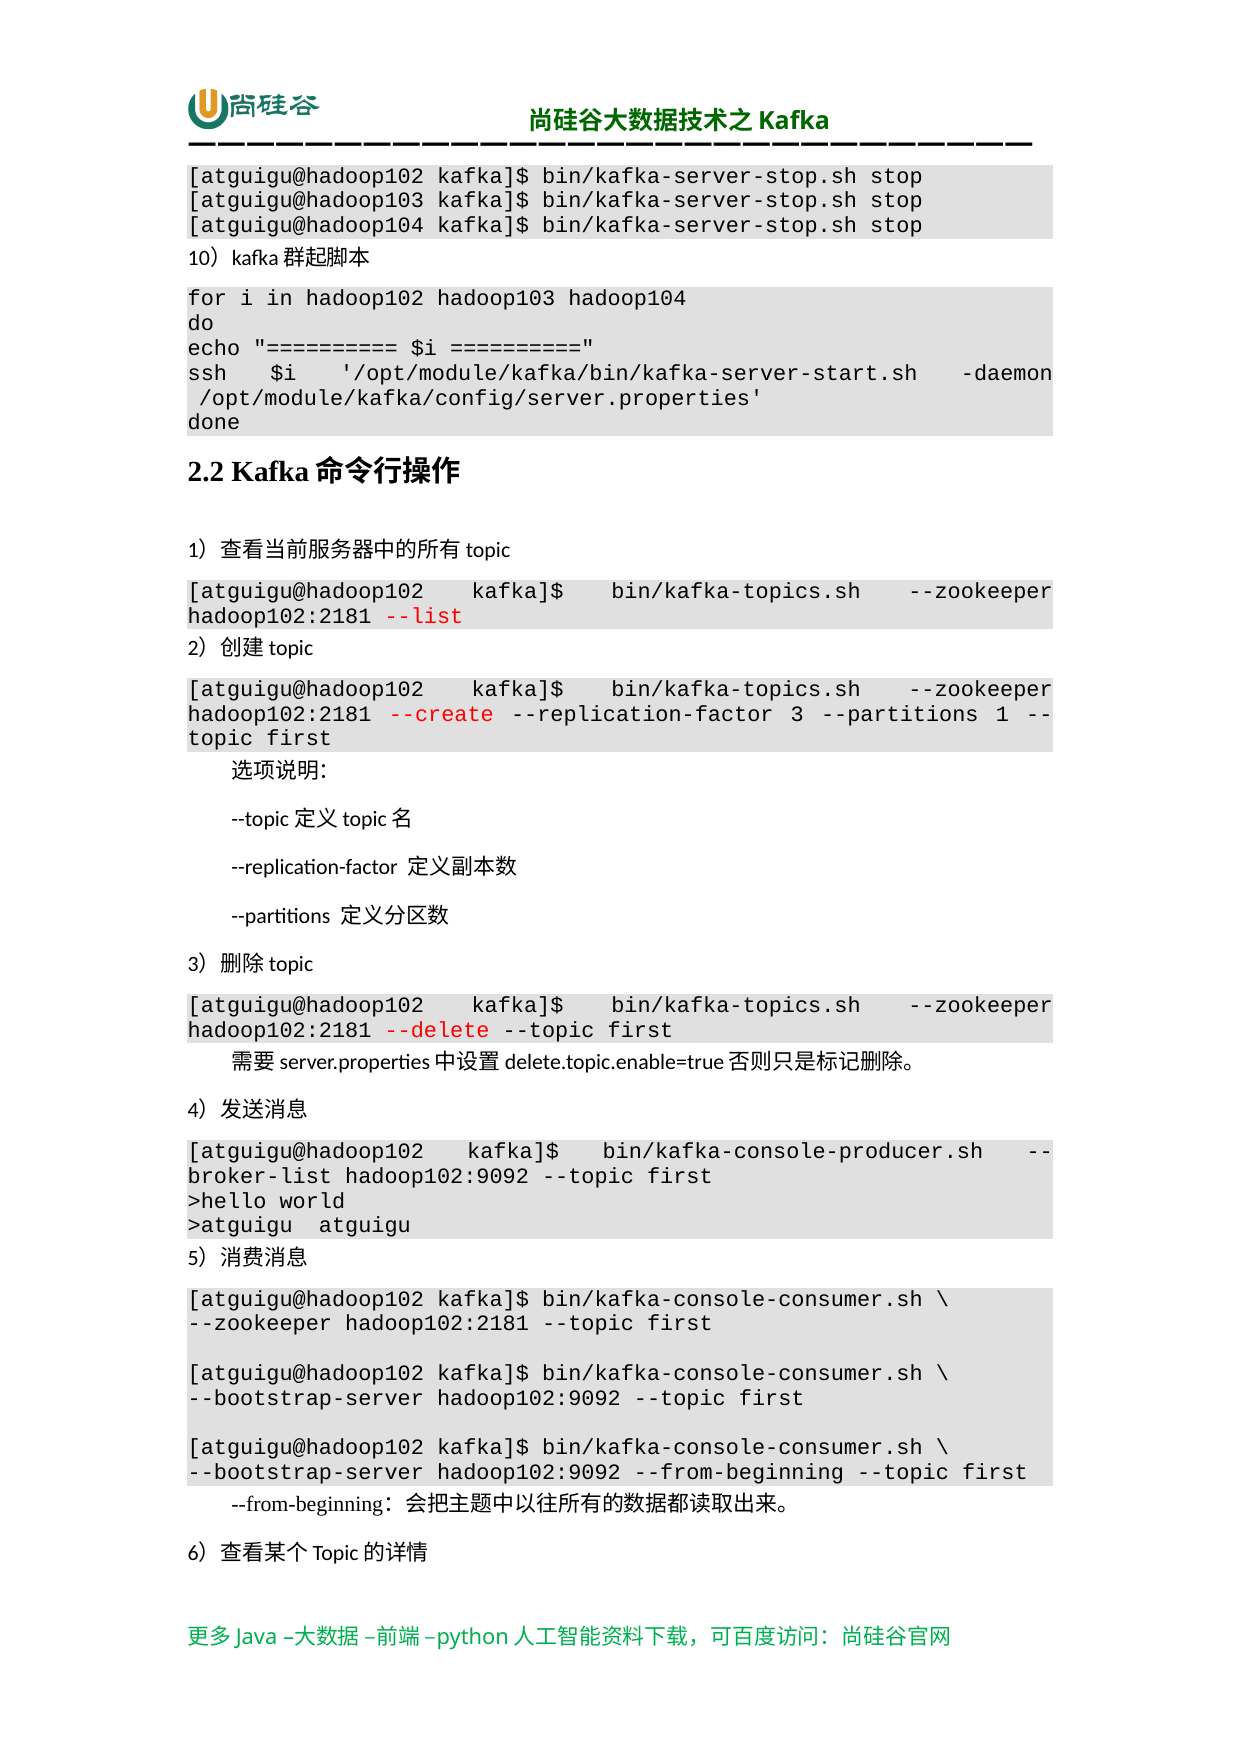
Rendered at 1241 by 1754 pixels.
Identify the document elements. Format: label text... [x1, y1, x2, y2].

text do [187, 312, 1053, 337]
text 10）kafka群起脚本 [187, 239, 1053, 272]
text 1）查看当前服务器中的所有topic [187, 532, 1053, 564]
text [atguigu@hadoop104 kafka]$ bin/kafka-server-stop.sh stop [187, 214, 1053, 239]
text 3）删除topic [187, 946, 1053, 978]
text 2）创建topic [187, 629, 1053, 662]
text done [187, 411, 1053, 436]
text [atguigu@hadoop102 kafka]$ bin/kafka-console-producer.sh --broker-list hadoop102:9092 --topic first [187, 1140, 1053, 1190]
text [atguigu@hadoop102 kafka]$ bin/kafka-console-consumer.sh \ [187, 1288, 1053, 1312]
text >hello world [187, 1190, 1053, 1214]
text 5）消费消息 [187, 1239, 1053, 1272]
text --bootstrap-server hadoop102:9092 --topic first [187, 1387, 1053, 1412]
text 需要server.properties中设置delete.topic.enable=true否则只是标记删除。 [187, 1043, 1053, 1076]
text [atguigu@hadoop102 kafka]$ bin/kafka-console-consumer.sh \ [187, 1436, 1053, 1461]
text [atguigu@hadoop103 kafka]$ bin/kafka-server-stop.sh stop [187, 189, 1053, 214]
text ssh $i '/opt/module/kafka/bin/kafka-server-start.sh -daemon /opt/module/kafka/config/server.properties' [187, 362, 1053, 411]
text 6）查看某个Topic的详情 [187, 1534, 1053, 1567]
text --replication-factor 定义副本数 [231, 849, 1053, 881]
text echo "========== $i ==========" [187, 337, 1053, 362]
text [atguigu@hadoop102 kafka]$ bin/kafka-console-consumer.sh \ [187, 1362, 1053, 1387]
text [atguigu@hadoop102 kafka]$ bin/kafka-topics.sh --zookeeper hadoop102:2181 --list [187, 580, 1053, 629]
text for i in hadoop102 hadoop103 hadoop104 [187, 287, 1053, 312]
text --topic 定义topic名 [231, 801, 1053, 833]
text [atguigu@hadoop102 kafka]$ bin/kafka-server-stop.sh stop [187, 165, 1053, 189]
text --zookeeper hadoop102:2181 --topic first [187, 1312, 1053, 1337]
text >atguigu atguigu [187, 1214, 1053, 1239]
text --bootstrap-server hadoop102:9092 --from-beginning --topic first [187, 1461, 1053, 1486]
subtitle 2.2 Kafka命令行操作 [187, 436, 1053, 501]
text [atguigu@hadoop102 kafka]$ bin/kafka-topics.sh --zookeeper hadoop102:2181 --create --replication-factor 3 --partitions 1 --topic first [187, 678, 1053, 752]
text --partitions 定义分区数 [231, 897, 1053, 930]
text [atguigu@hadoop102 kafka]$ bin/kafka-topics.sh --zookeeper hadoop102:2181 --delete --topic first [187, 994, 1053, 1043]
text 选项说明： [231, 752, 1053, 785]
text --from-beginning：会把主题中以往所有的数据都读取出来。 [187, 1486, 1053, 1518]
text 4）发送消息 [187, 1092, 1053, 1124]
